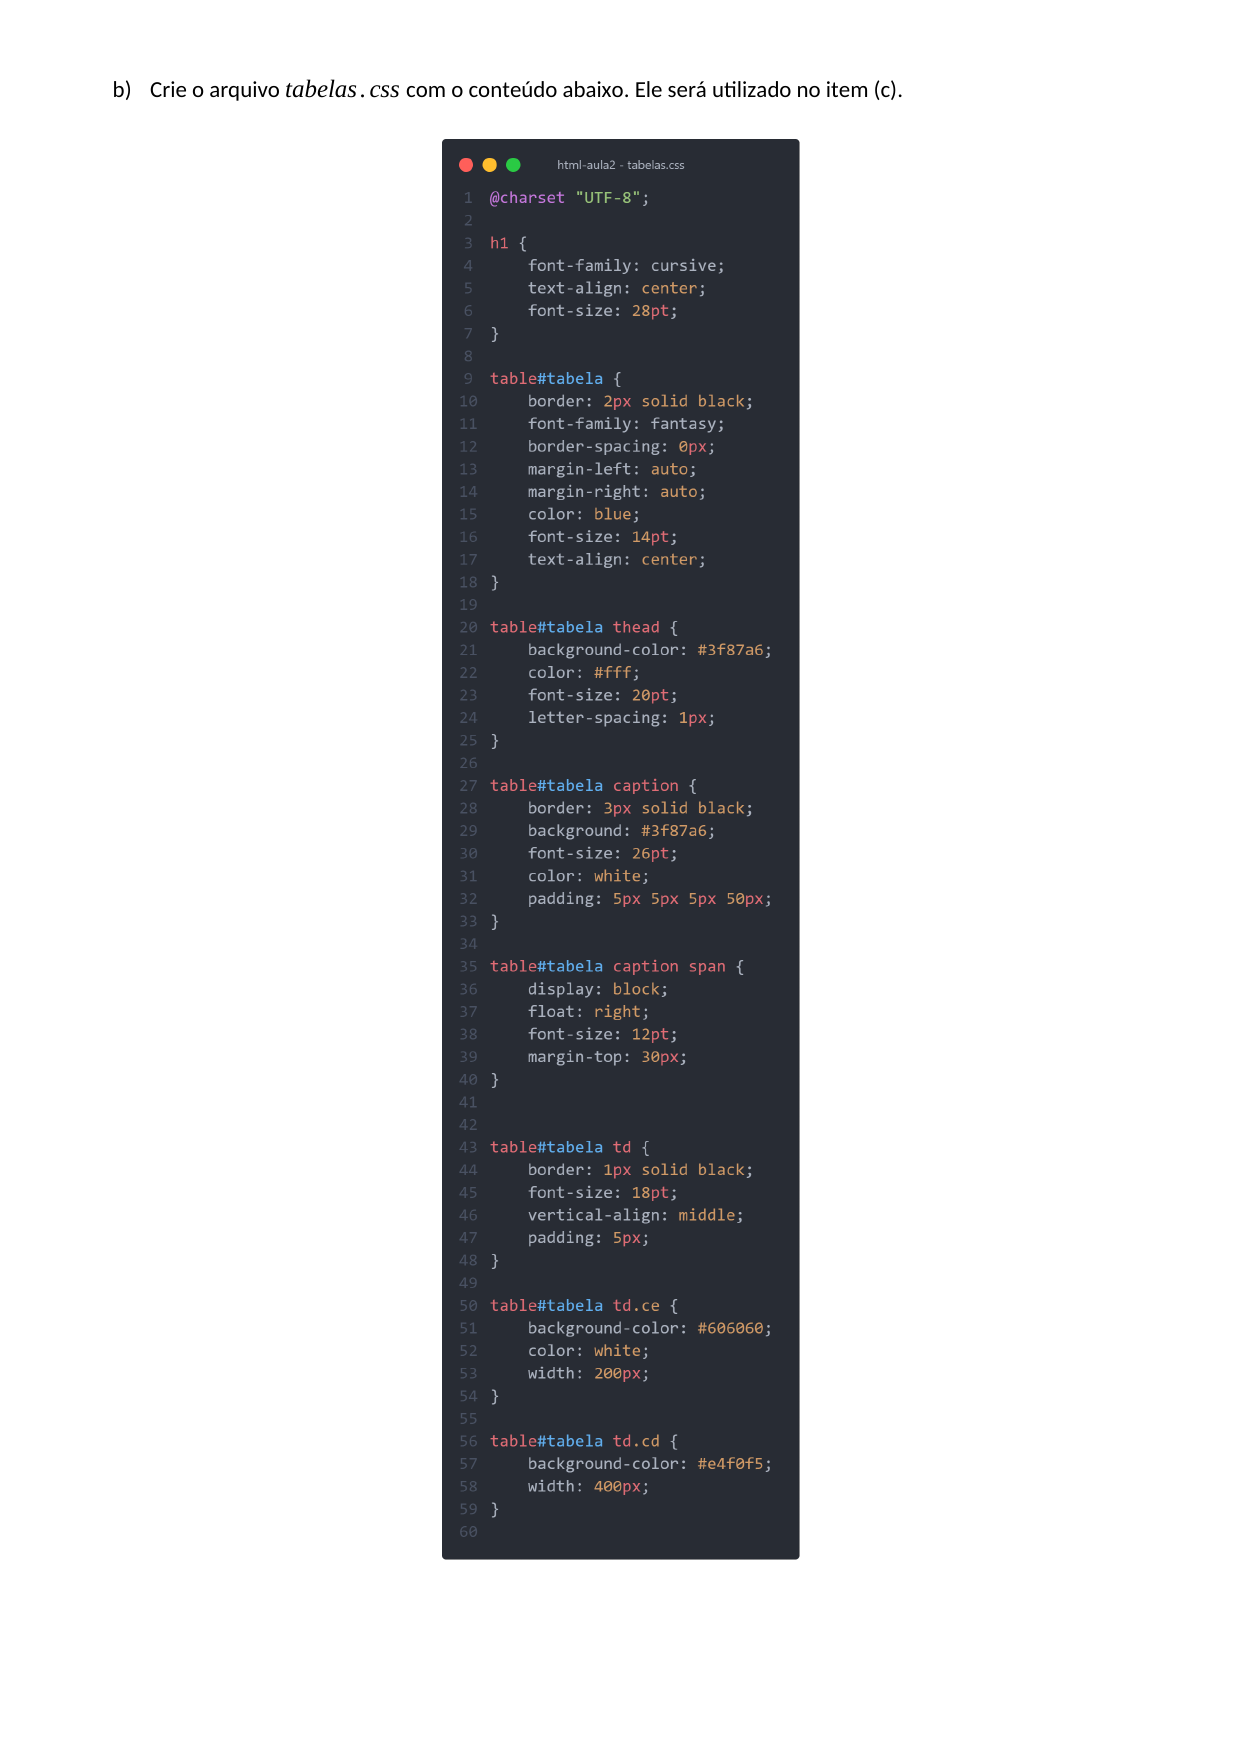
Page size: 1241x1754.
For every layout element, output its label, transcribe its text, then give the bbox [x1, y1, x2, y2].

picture [405, 103, 836, 1596]
list Crie o arquivo com o conteúdo abaixo. Ele será utilizado no item (c). [112, 75, 1165, 103]
